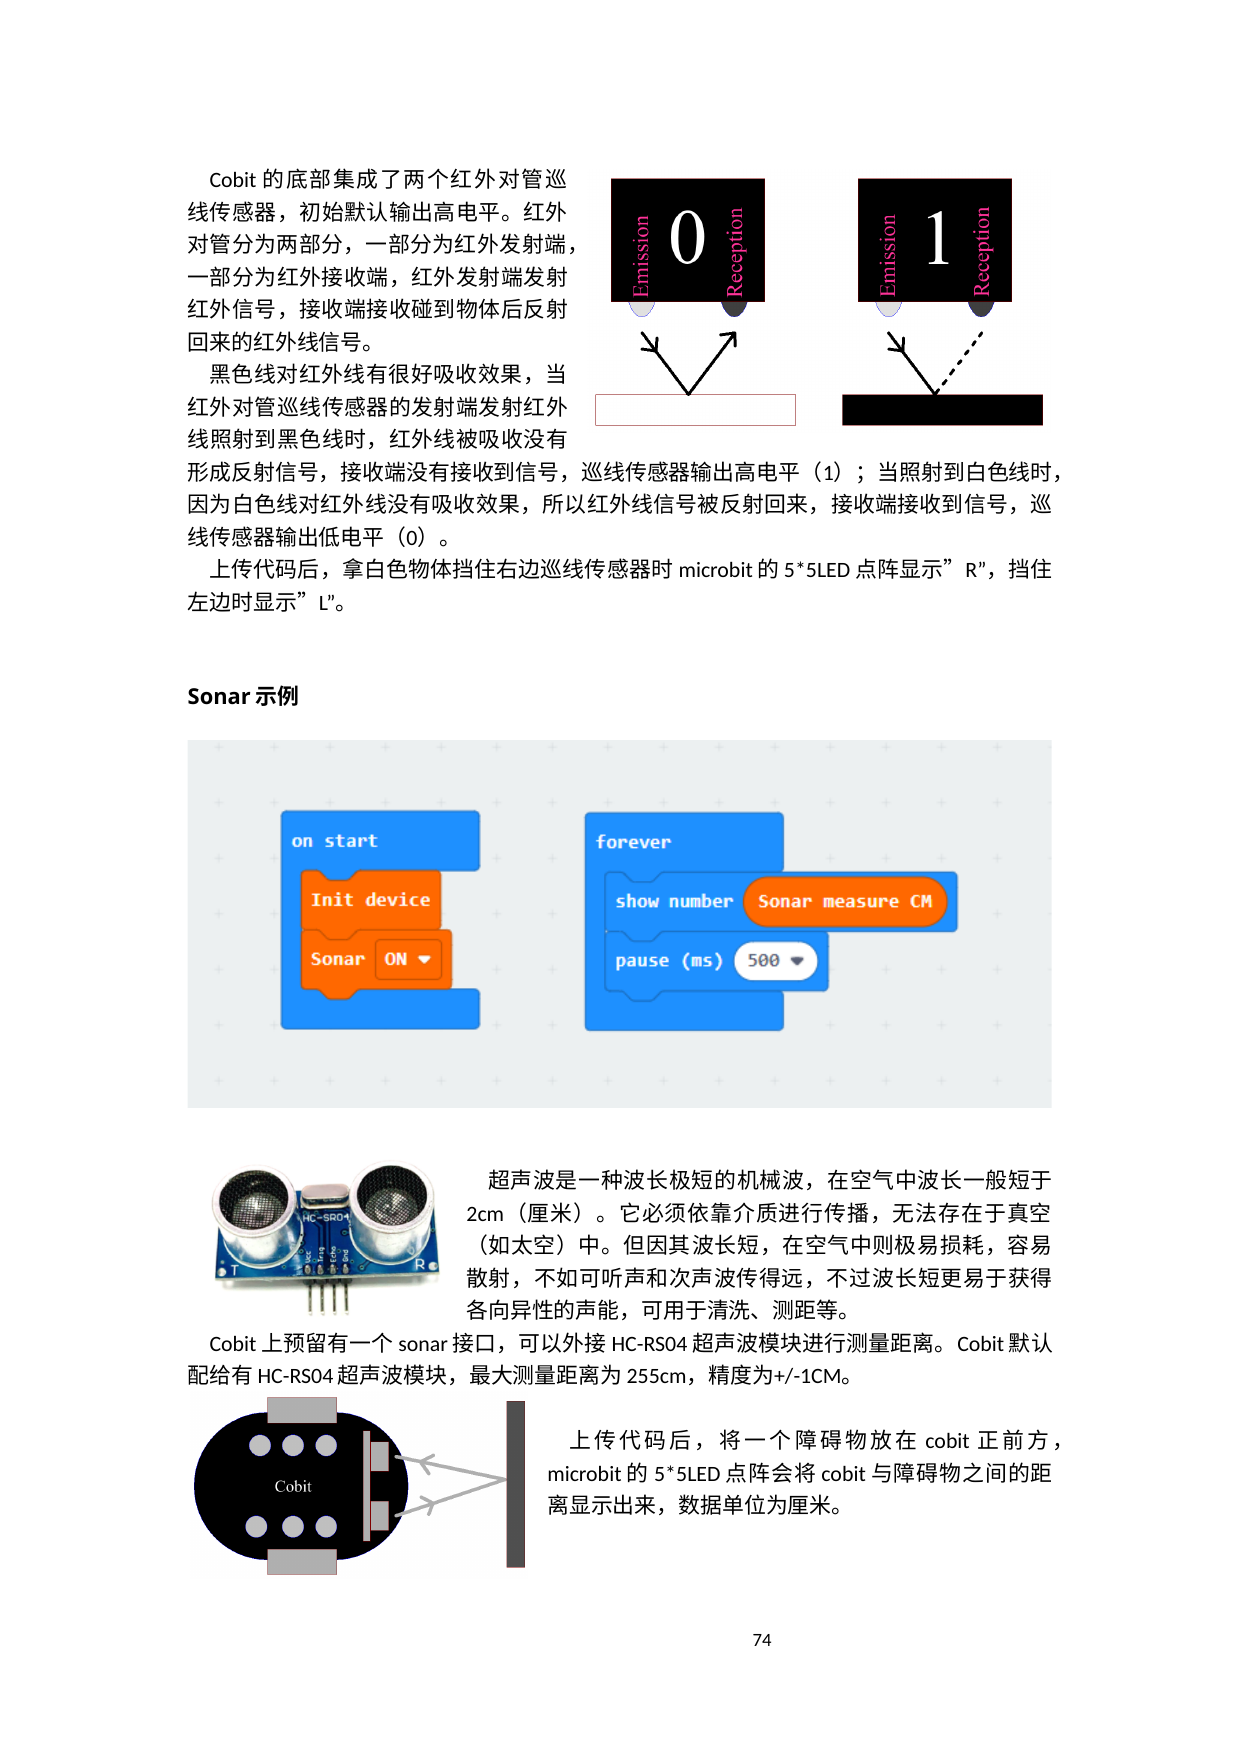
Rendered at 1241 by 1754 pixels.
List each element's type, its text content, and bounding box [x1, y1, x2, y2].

picture [586, 169, 1051, 433]
picture [190, 1391, 529, 1579]
text 上传代码后，将一个障碍物放在cobit正前方，microbit的5*5LED点阵会将cobit与障碍物之间的距离显示出来，数据单位为厘米。 [529, 1423, 1053, 1520]
picture [205, 1155, 448, 1320]
text 上传代码后，拿白色物体挡住右边巡线传感器时microbit的5*5LED点阵显示”R”，挡住左边时显示”L”。 [187, 552, 1053, 617]
text 黑色线对红外线有很好吸收效果，当红外对管巡线传感器的发射端发射红外线照射到黑色线时，红外线被吸收没有形成反射信号，接收端没有接收到信号，巡线传感器输出高电平（1）；当照射到白色线时，因为白色线对红外线没有吸收效果，所以红外线信号被反射回来，接收端接收到信号，巡线传感器输出低电平（0）。 [187, 357, 1053, 552]
text Cobit上预留有一个sonar接口，可以外接HC-RS04超声波模块进行测量距离。Cobit默认配给有HC-RS04超声波模块，最大测量距离为255cm，精度为+/-1CM。 [187, 1325, 1053, 1390]
text Cobit的底部集成了两个红外对管巡线传感器，初始默认输出高电平。红外对管分为两部分，一部分为红外发射端，一部分为红外接收端，红外发射端发射红外信号，接收端接收碰到物体后反射回来的红外线信号。 [187, 162, 1053, 357]
picture [187, 740, 1052, 1108]
subtitle Sonar示例 [187, 679, 1053, 711]
